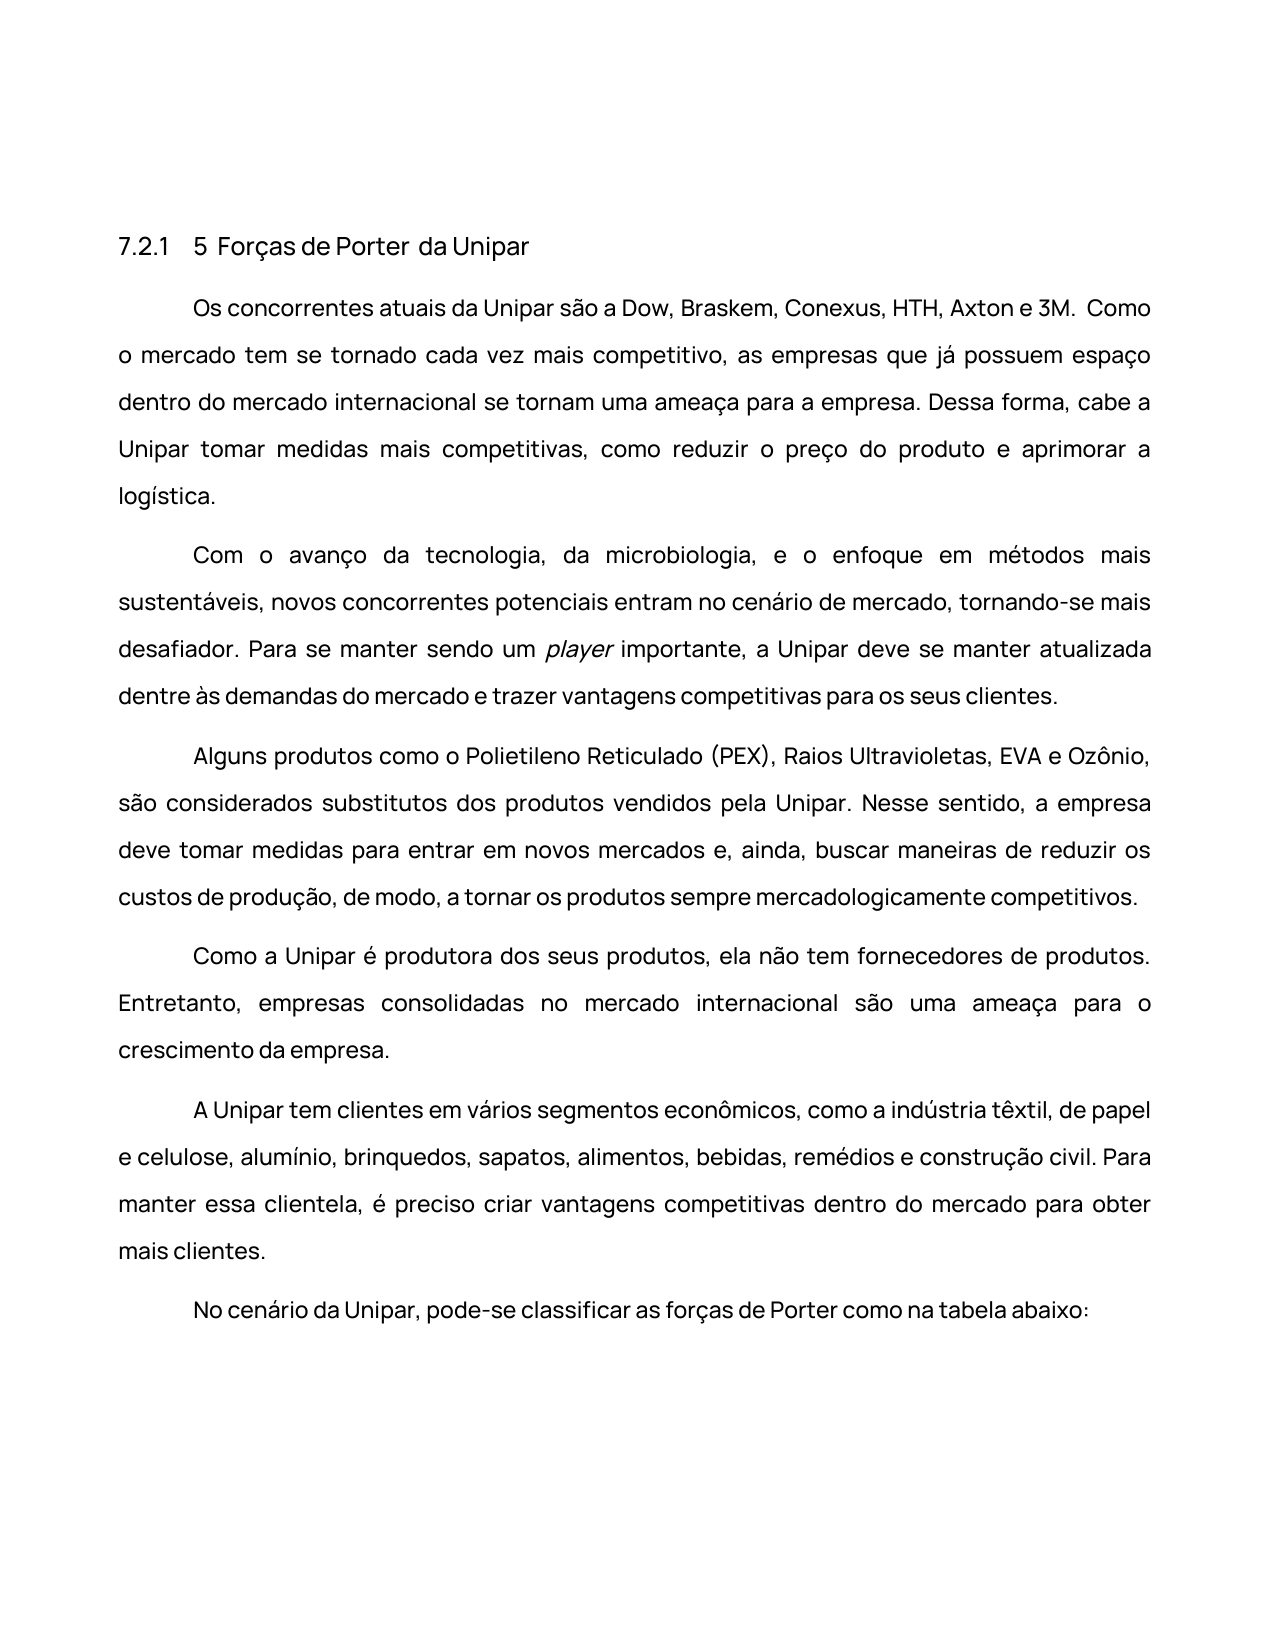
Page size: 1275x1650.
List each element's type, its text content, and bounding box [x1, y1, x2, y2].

text Os concorrentes atuais da Unipar são a Dow, Braskem, Conexus, HTH, Axton e 3M. Como o mercado tem se tornado cada vez mais competitivo, as empresas que já possuem espaço dentro do mercado internacional se tornam uma ameaça para a empresa. Dessa forma, cabe a Unipar tomar medidas mais competitivas, como reduzir o preço do produto e aprimorar a logística. [118, 292, 1152, 511]
text Com o avanço da tecnologia, da microbiologia, e o enfoque em métodos mais sustentáveis, novos concorrentes potenciais entram no cenário de mercado, tornando-se mais desafiador. Para se manter sendo um player importante, a Unipar deve se manter atualizada dentre às demandas do mercado e trazer vantagens competitivas para os seus clientes. [118, 539, 1152, 712]
text Alguns produtos como o Polietileno Reticulado (PEX), Raios Ultravioletas, EVA e Ozônio, são considerados substitutos dos produtos vendidos pela Unipar. Nesse sentido, a empresa deve tomar medidas para entrar em novos mercados e, ainda, buscar maneiras de reduzir os custos de produção, de modo, a tornar os produtos sempre mercadologicamente competitivos. [118, 740, 1152, 912]
text Como a Unipar é produtora dos seus produtos, ela não tem fornecedores de produtos. Entretanto, empresas consolidadas no mercado internacional são uma ameaça para o crescimento da empresa. [118, 940, 1152, 1066]
text No cenário da Unipar, pode-se classificar as forças de Porter como na tabela abaixo: [118, 1294, 1152, 1325]
text A Unipar tem clientes em vários segmentos econômicos, como a indústria têxtil, de papel e celulose, alumínio, brinquedos, sapatos, alimentos, bebidas, remédios e construção civil. Para manter essa clientela, é preciso criar vantagens competitivas dentro do mercado para obter mais clientes. [118, 1094, 1152, 1266]
list 5 Forças de Porter da Unipar [118, 228, 1152, 262]
